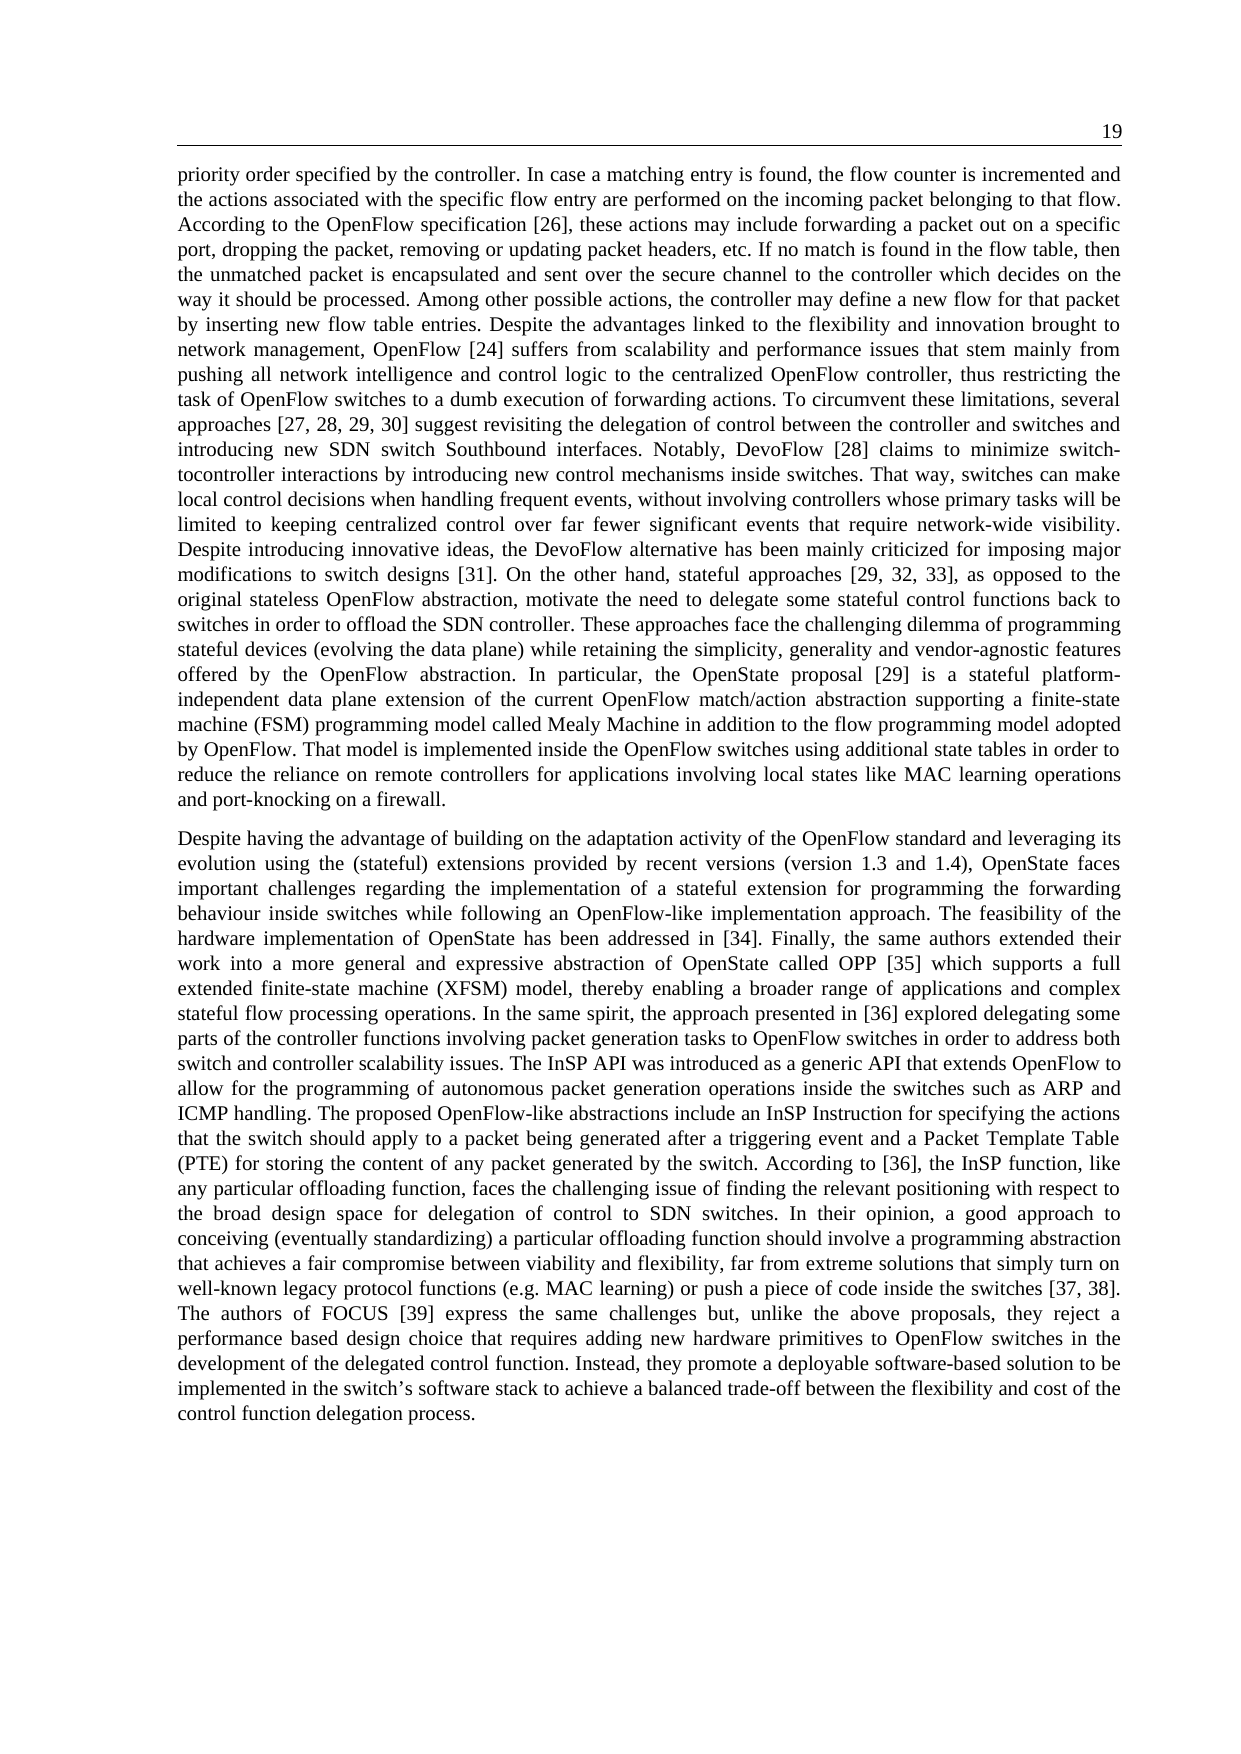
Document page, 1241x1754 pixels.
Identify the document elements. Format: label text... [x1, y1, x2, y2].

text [177, 161, 1122, 811]
text Despite having the advantage of building on the adaptation activity of the OpenFlow standard and leveraging its evolution using the (stateful) extensions provided by recent versions (version 1.3 and 1.4), OpenState faces important challenges regarding the implementation of a stateful extension for programming the forwarding behaviour inside switches while following an OpenFlow-like implementation approach. The feasibility of the hardware implementation of OpenState has been addressed in [34]. Finally, the same authors extended their work into a more general and expressive abstraction of OpenState called OPP [35] which supports a full extended finite-state machine (XFSM) model, thereby enabling a broader range of applications and complex stateful flow processing operations. In the same spirit, the approach presented in [36] explored delegating some parts of the controller functions involving packet generation tasks to OpenFlow switches in order to address both switch and controller scalability issues. The InSP API was introduced as a generic API that extends OpenFlow to allow for the programming of autonomous packet generation operations inside the switches such as ARP and ICMP handling. The proposed OpenFlow-like abstractions include an InSP Instruction for specifying the actions that the switch should apply to a packet being generated after a triggering event and a Packet Template Table (PTE) for storing the content of any packet generated by the switch. According to [36], the InSP function, like any particular offloading function, faces the challenging issue of finding the relevant positioning with respect to the broad design space for delegation of control to SDN switches. In their opinion, a good approach to conceiving (eventually standardizing) a particular offloading function should involve a programming abstraction that achieves a fair compromise between viability and flexibility, far from extreme solutions that simply turn on well-known legacy protocol functions (e.g. MAC learning) or push a piece of code inside the switches [37, 38]. The authors of FOCUS [39] express the same challenges but, unlike the above proposals, they reject a performance based design choice that requires adding new hardware primitives to OpenFlow switches in the development of the delegated control function. Instead, they promote a deployable software-based solution to be implemented in the switch’s software stack to achieve a balanced trade-off between the flexibility and cost of the control function delegation process. [177, 825, 1122, 1425]
